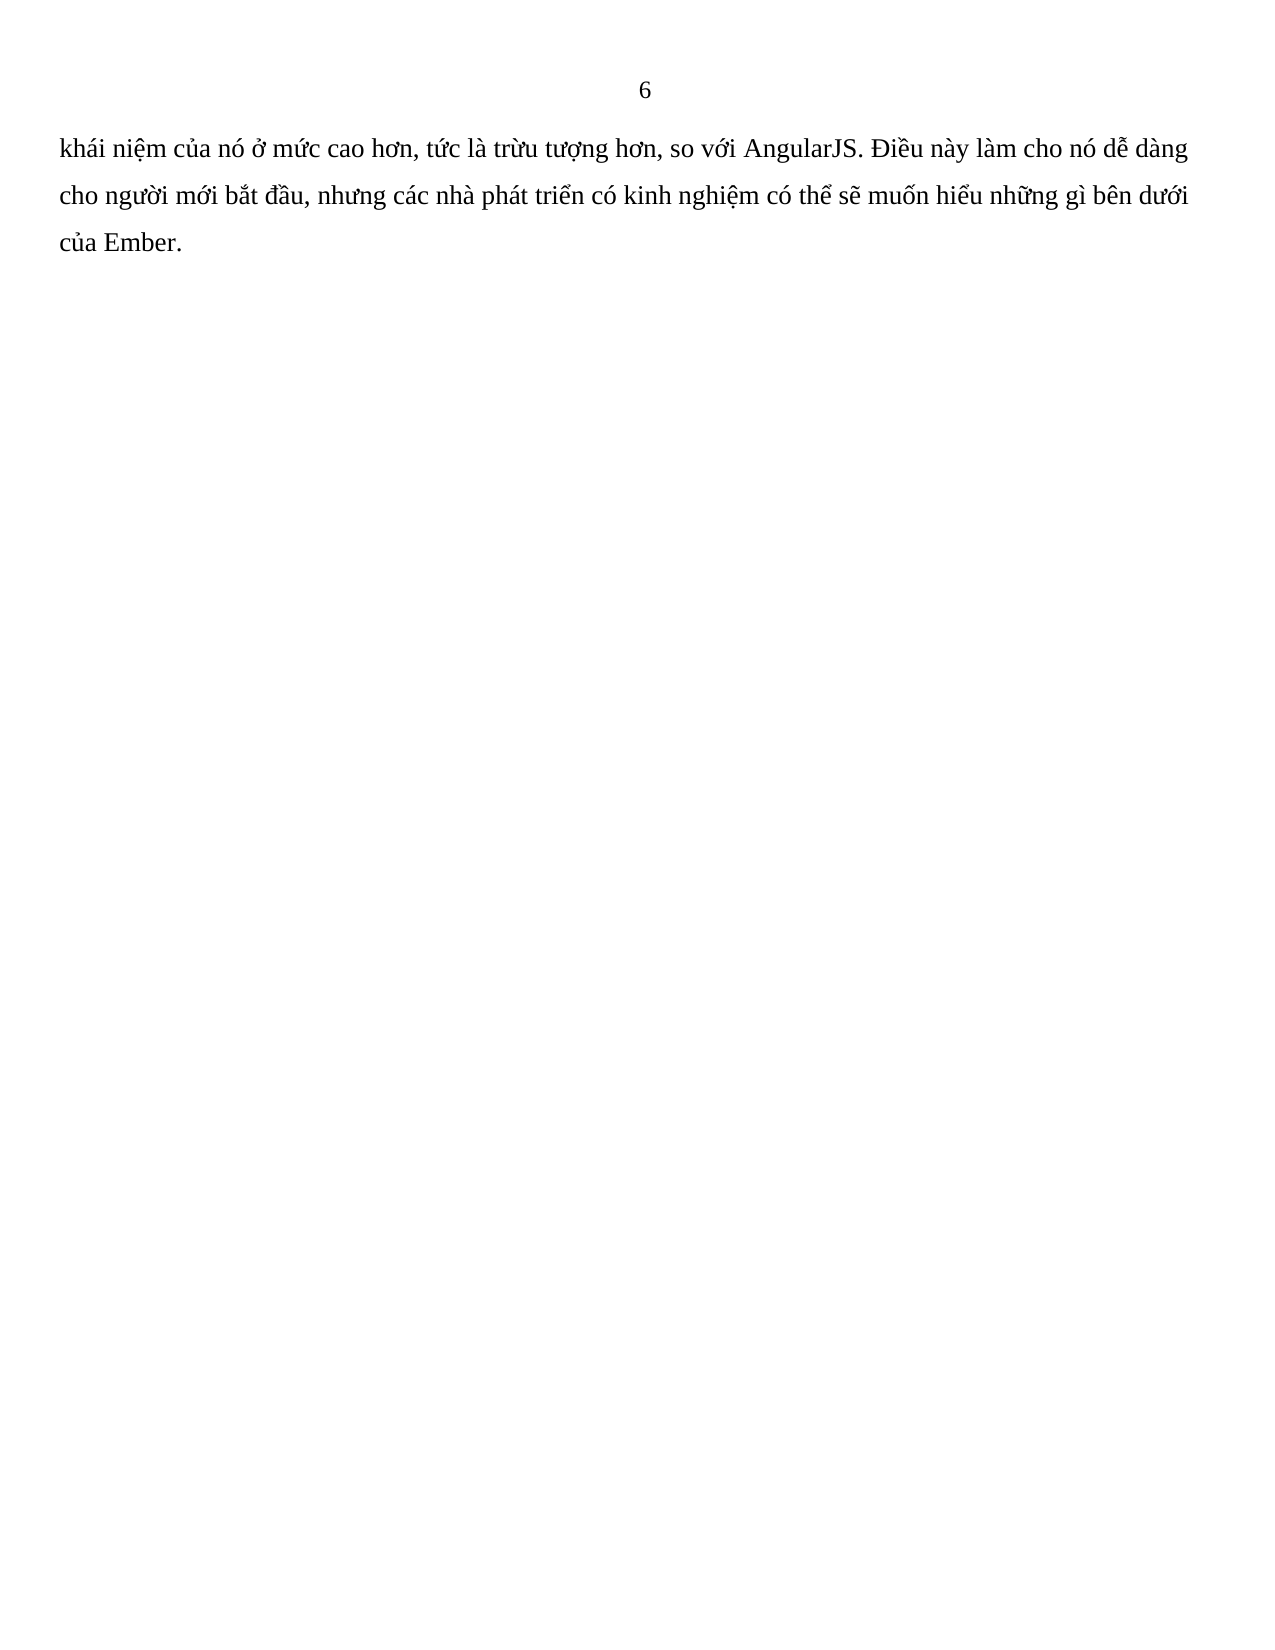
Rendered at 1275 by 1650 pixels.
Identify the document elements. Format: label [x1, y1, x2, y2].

text [59, 132, 1199, 257]
